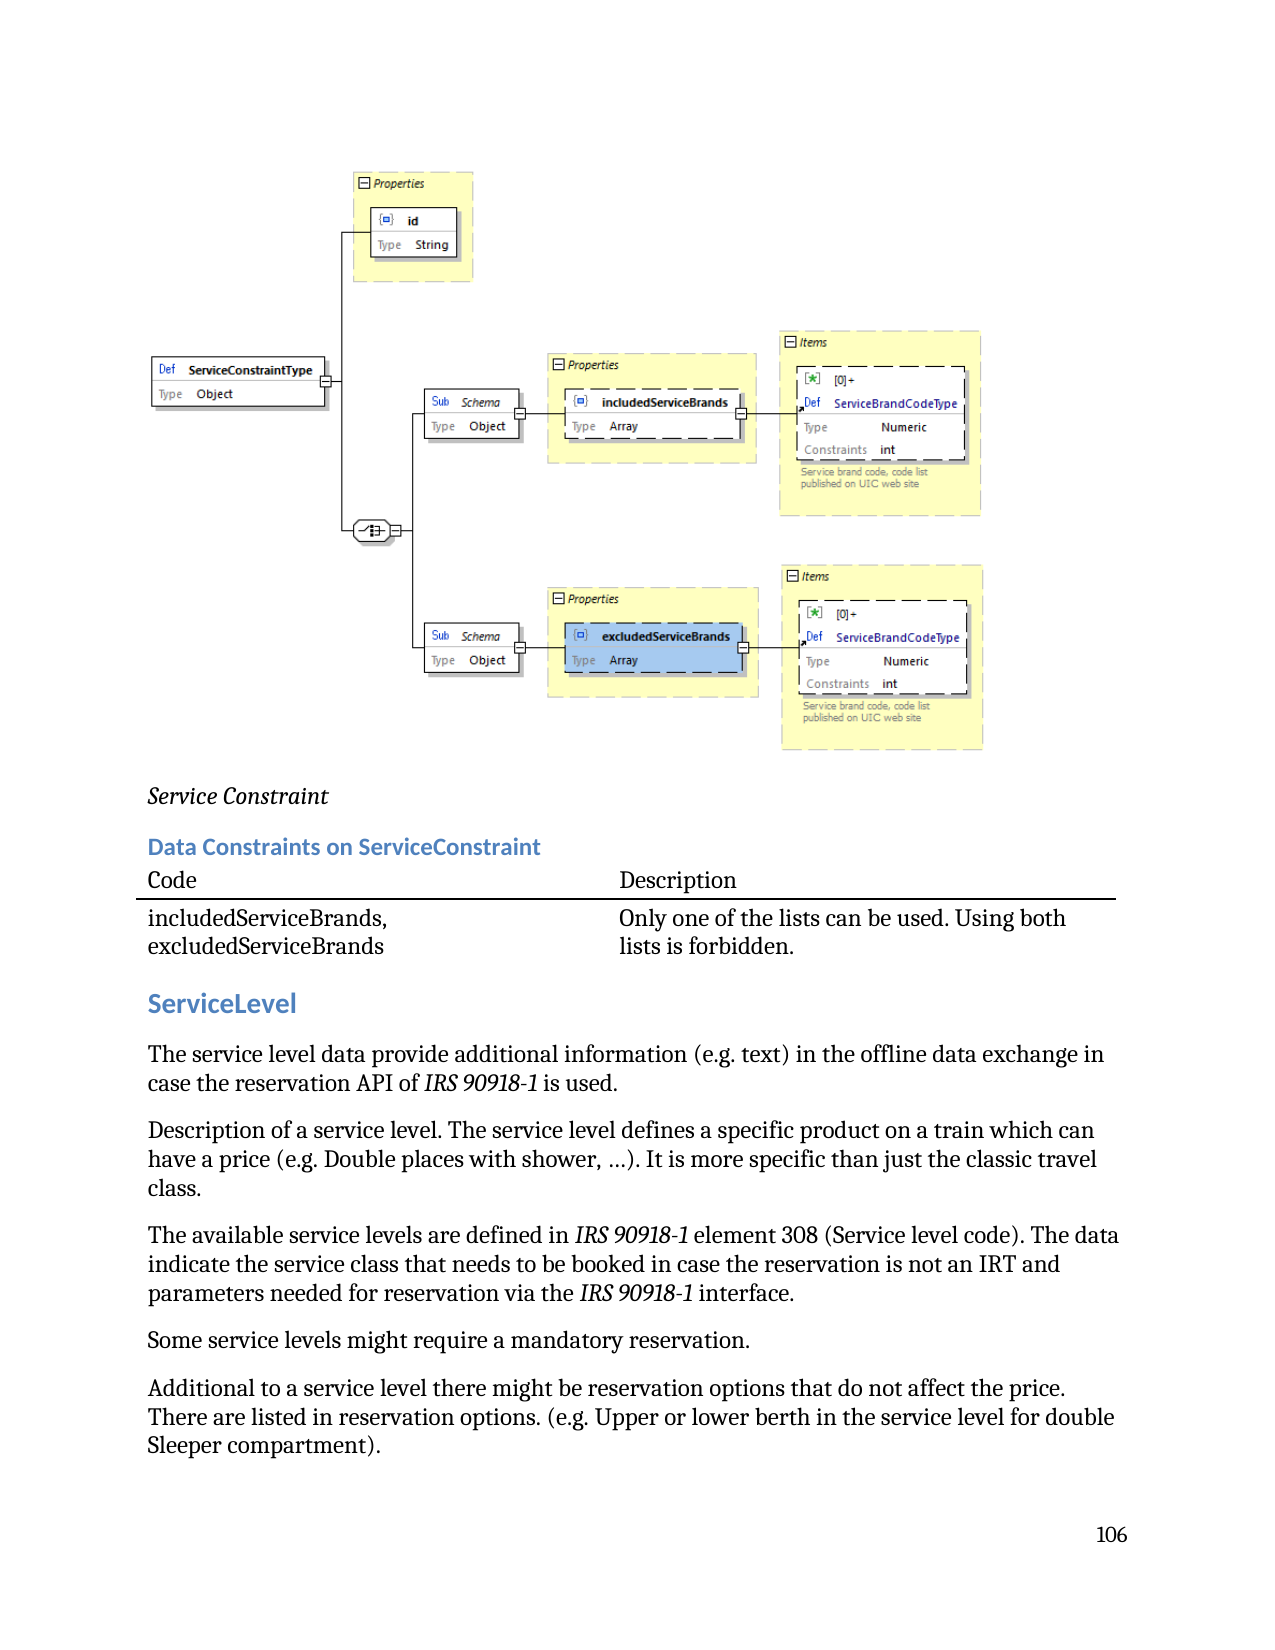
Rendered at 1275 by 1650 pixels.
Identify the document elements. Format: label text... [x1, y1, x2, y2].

text Description of a service level. The service level defines a specific product on a train which can have a price (e.g. Double places with shower, …). It is more specific than just the classic travel class. [148, 1116, 1127, 1202]
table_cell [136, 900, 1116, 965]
subtitle ServiceLevel [148, 986, 1127, 1021]
text Additional to a service level there might be reservation options that do not affect the price. There are listed in reservation options. (e.g. Upper or lower berth in the service level for double Sleeper compartment). [148, 1374, 1127, 1460]
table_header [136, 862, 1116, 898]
text The available service levels are defined in IRS 90918-1 element 308 (Service level code). The data indicate the service class that needs to be booked in case the reservation is not an IRT and parameters needed for reservation via the IRS 90918-1 interface. [148, 1221, 1127, 1307]
subtitle Data Constraints on ServiceConstraint [148, 831, 1127, 862]
picture [147, 147, 1023, 761]
text Service Constraint [148, 782, 1127, 811]
text Some service levels might require a mandatory reservation. [148, 1326, 1127, 1355]
text The service level data provide additional information (e.g. text) in the offline data exchange in case the reservation API of IRS 90918-1 is used. [148, 1040, 1127, 1097]
